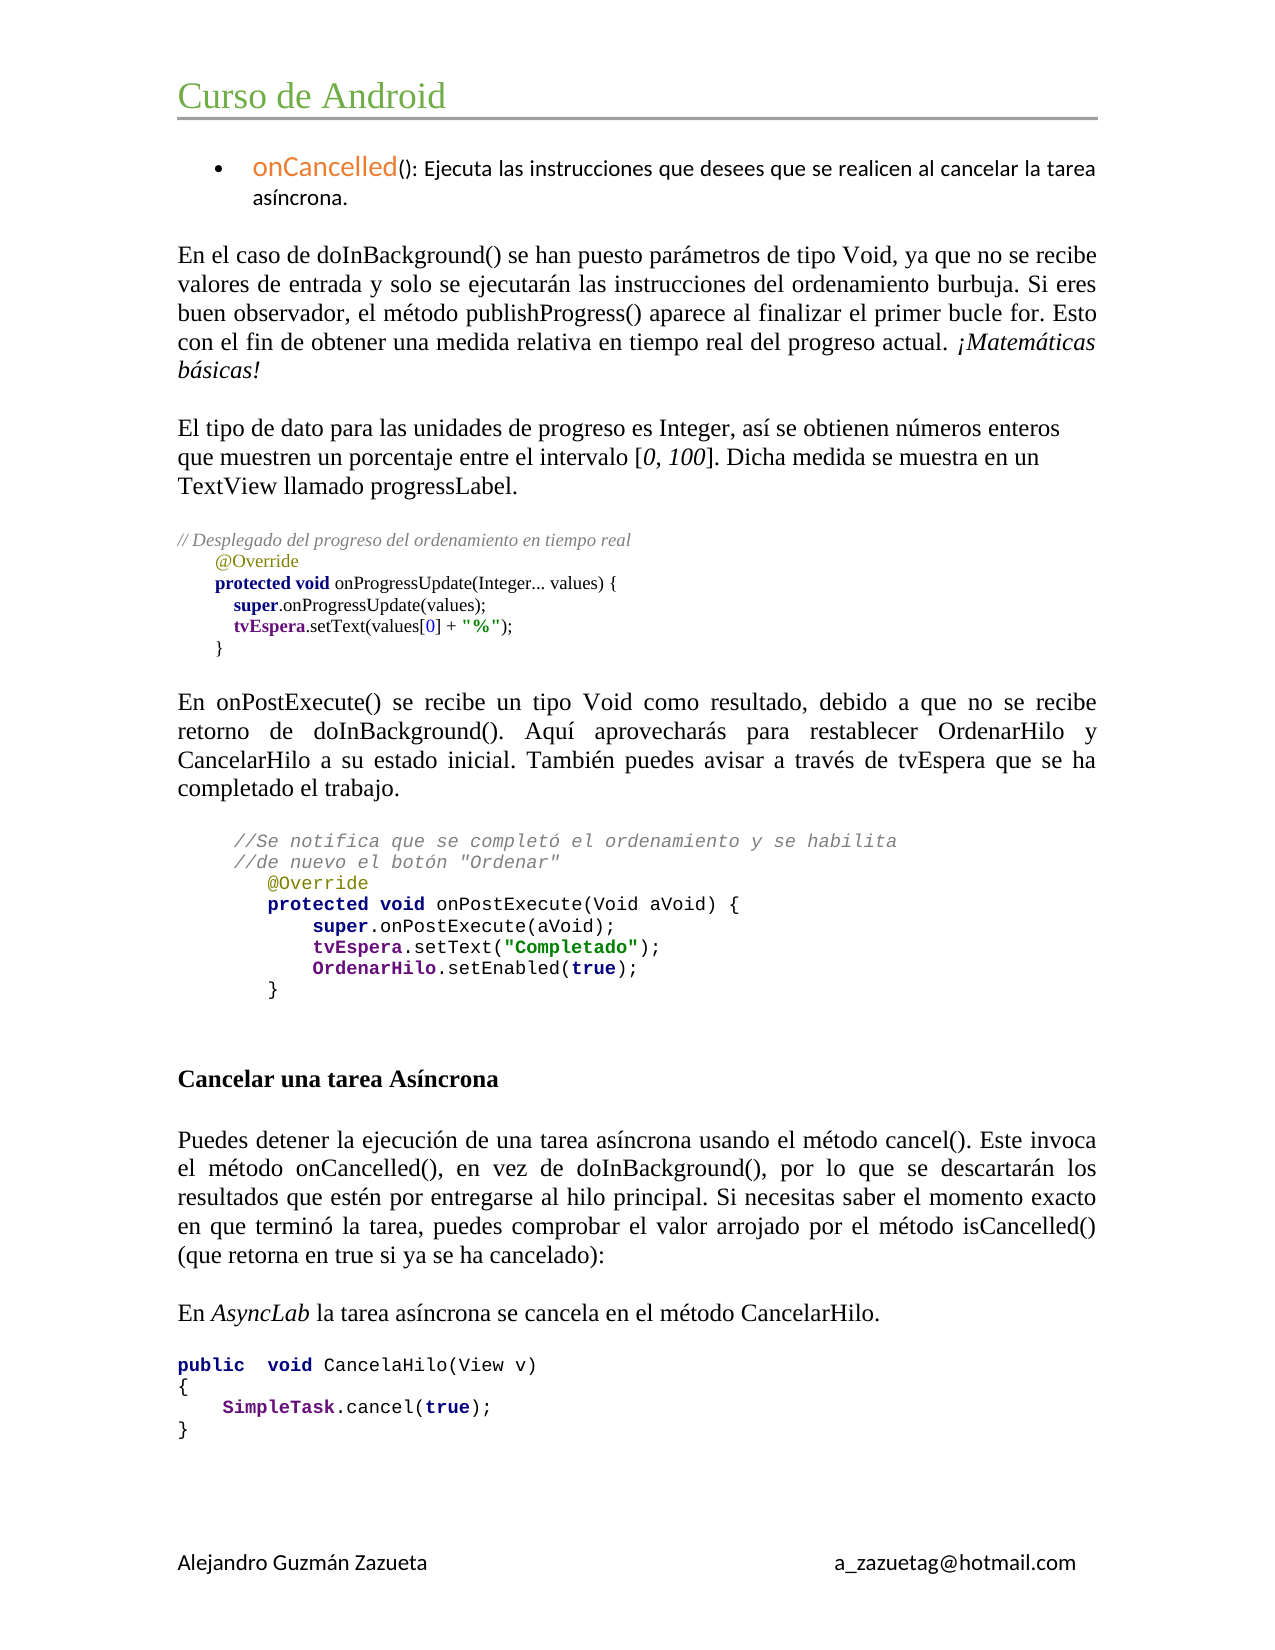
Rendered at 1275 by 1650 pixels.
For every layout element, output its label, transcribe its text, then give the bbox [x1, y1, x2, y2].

text En AsyncLab la tarea asíncrona se cancela en el método CancelarHilo. [177, 1298, 1098, 1326]
text Puedes detener la ejecución de una tarea asíncrona usando el método cancel(). Este invoca el método onCancelled(), en vez de doInBackground(), por lo que se descartarán los resultados que estén por entregarse al hilo principal. Si necesitas saber el momento exacto en que terminó la tarea, puedes comprobar el valor arrojado por el método isCancelled()(que retorna en true si ya se ha cancelado): [177, 1125, 1098, 1268]
text public void CancelaHilo(View v) { SimpleTask.cancel(true); } [177, 1356, 1098, 1441]
text En el caso de doInBackground() se han puesto parámetros de tipo Void, ya que no se recibe valores de entrada y solo se ejecutarán las instrucciones del ordenamiento burbuja. Si eres buen observador, el método publishProgress() aparece al finalizar el primer bucle for. Esto con el fin de obtener una medida relativa en tiempo real del progreso actual. ¡Matemáticas básicas! [177, 240, 1098, 384]
text //Se notifica que se completó el ordenamiento y se habilita //de nuevo el botón "Ordenar" @Override protected void onPostExecute(Void aVoid) { super.onPostExecute(aVoid); tvEspera.setText("Completado"); OrdenarHilo.setEnabled(true); } [177, 831, 1098, 1025]
text En onPostExecute() se recibe un tipo Void como resultado, debido a que no se recibe retorno de doInBackground(). Aquí aprovecharás para restablecer OrdenarHilo y CancelarHilo a su estado inicial. También puedes avisar a través de tvEspera que se ha completado el trabajo. [177, 687, 1098, 802]
list onCancelled(): Ejecuta las instrucciones que desees que se realicen al cancelar la tarea asíncrona. [215, 148, 1098, 211]
subtitle Cancelar una tarea Asíncrona [177, 1064, 1098, 1093]
text El tipo de dato para las unidades de progreso es Integer, así se obtienen números enteros que muestren un porcentaje entre el intervalo [0, 100]. Dicha medida se muestra en un TextView llamado progressLabel. [177, 413, 1098, 499]
text // Desplegado del progreso del ordenamiento en tiempo real @Override protected void onProgressUpdate(Integer... values) { super.onProgressUpdate(values); tvEspera.setText(values[0] + "%"); } [177, 529, 1098, 658]
